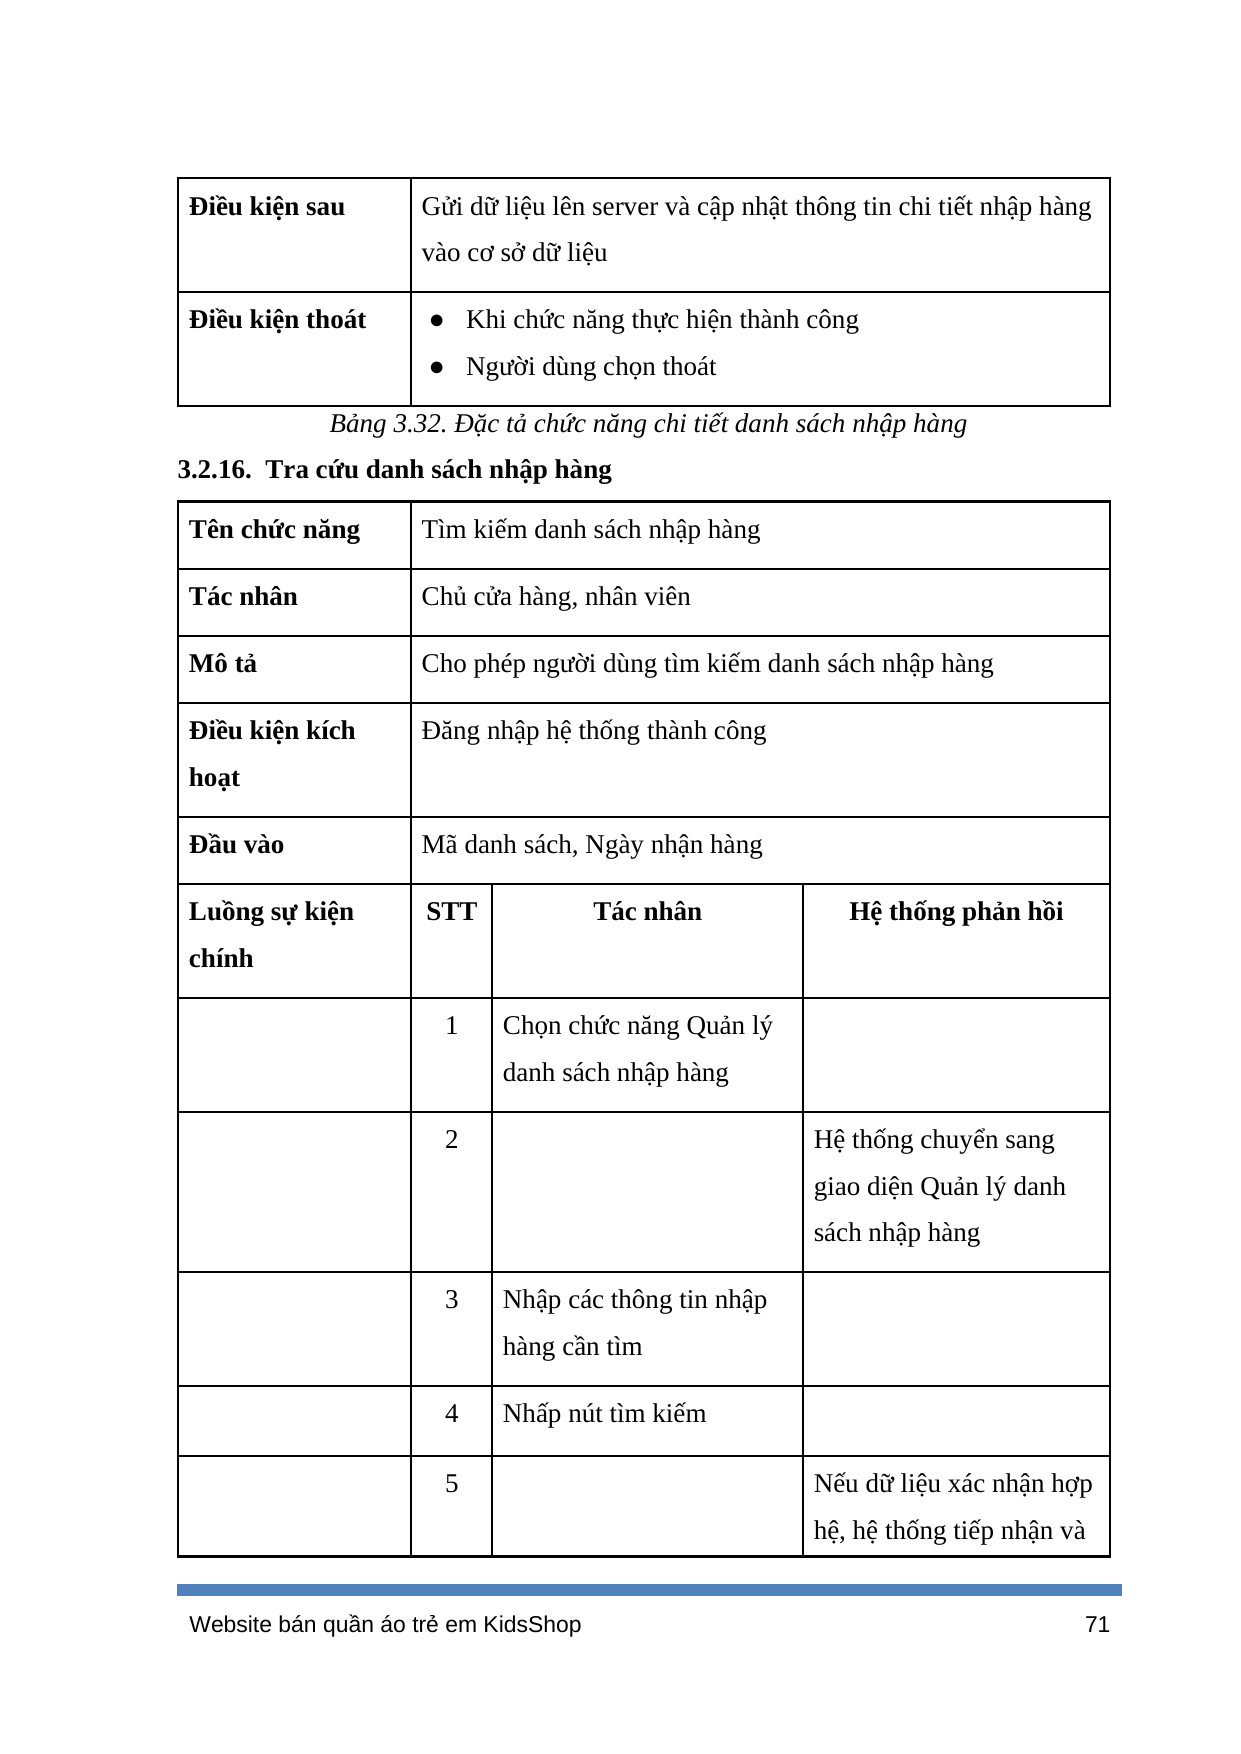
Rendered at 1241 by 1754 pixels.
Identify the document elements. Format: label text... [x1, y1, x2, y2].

text 3.2.16. Tra cứu danh sách nhập hàng [177, 454, 1122, 485]
table_cell Điều kiện thoát [179, 293, 410, 405]
table_cell 5 [412, 1457, 491, 1555]
table_cell Nhấp nút tìm kiếm [493, 1387, 802, 1454]
table_header Tìm kiếm danh sách nhập hàng [412, 503, 1109, 567]
table_cell Mã danh sách, Ngày nhận hàng [412, 818, 1109, 883]
table_cell 2 [412, 1113, 491, 1271]
table_cell Điều kiện kích hoạt [179, 704, 410, 816]
table_cell [179, 1457, 410, 1555]
table_cell [179, 1387, 410, 1454]
table_cell [493, 1113, 802, 1271]
table_cell [179, 1113, 410, 1271]
table_cell 3 [412, 1273, 491, 1385]
table_cell Đầu vào [179, 818, 410, 883]
table_cell Mô tả [179, 637, 410, 702]
table_cell Hệ thống phản hồi [804, 885, 1109, 997]
table_cell Nhập các thông tin nhập hàng cần tìm [493, 1273, 802, 1385]
table_cell [493, 1457, 802, 1555]
table_cell [804, 999, 1109, 1111]
table_cell [179, 1273, 410, 1385]
table_cell Chọn chức năng Quản lý danh sách nhập hàng [493, 999, 802, 1111]
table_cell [804, 1457, 1109, 1555]
table_cell [804, 1273, 1109, 1385]
table_cell 1 [412, 999, 491, 1111]
table_cell Điều kiện sau [179, 179, 410, 291]
table_cell Chủ cửa hàng, nhân viên [412, 570, 1109, 635]
table_cell Đăng nhập hệ thống thành công [412, 704, 1109, 816]
table_cell STT [412, 885, 491, 997]
table_cell 4 [412, 1387, 491, 1454]
table_cell [804, 1387, 1109, 1454]
text Bảng 3.32. Đặc tả chức năng chi tiết danh sách nhập hàng [177, 407, 1122, 438]
table_cell Khi chức năng thực hiện thành công Người dùng chọn thoát [412, 293, 1109, 405]
table_cell Tác nhân [493, 885, 802, 997]
table_header Tên chức năng [179, 503, 410, 567]
table_cell Gửi dữ liệu lên server và cập nhật thông tin chi tiết nhập hàng vào cơ sở dữ liệu [412, 179, 1109, 291]
table_cell Cho phép người dùng tìm kiếm danh sách nhập hàng [412, 637, 1109, 702]
table_cell Hệ thống chuyển sang giao diện Quản lý danh sách nhập hàng [804, 1113, 1109, 1271]
table_cell [179, 999, 410, 1111]
table_cell Luồng sự kiện chính [179, 885, 410, 997]
table_cell Tác nhân [179, 570, 410, 635]
